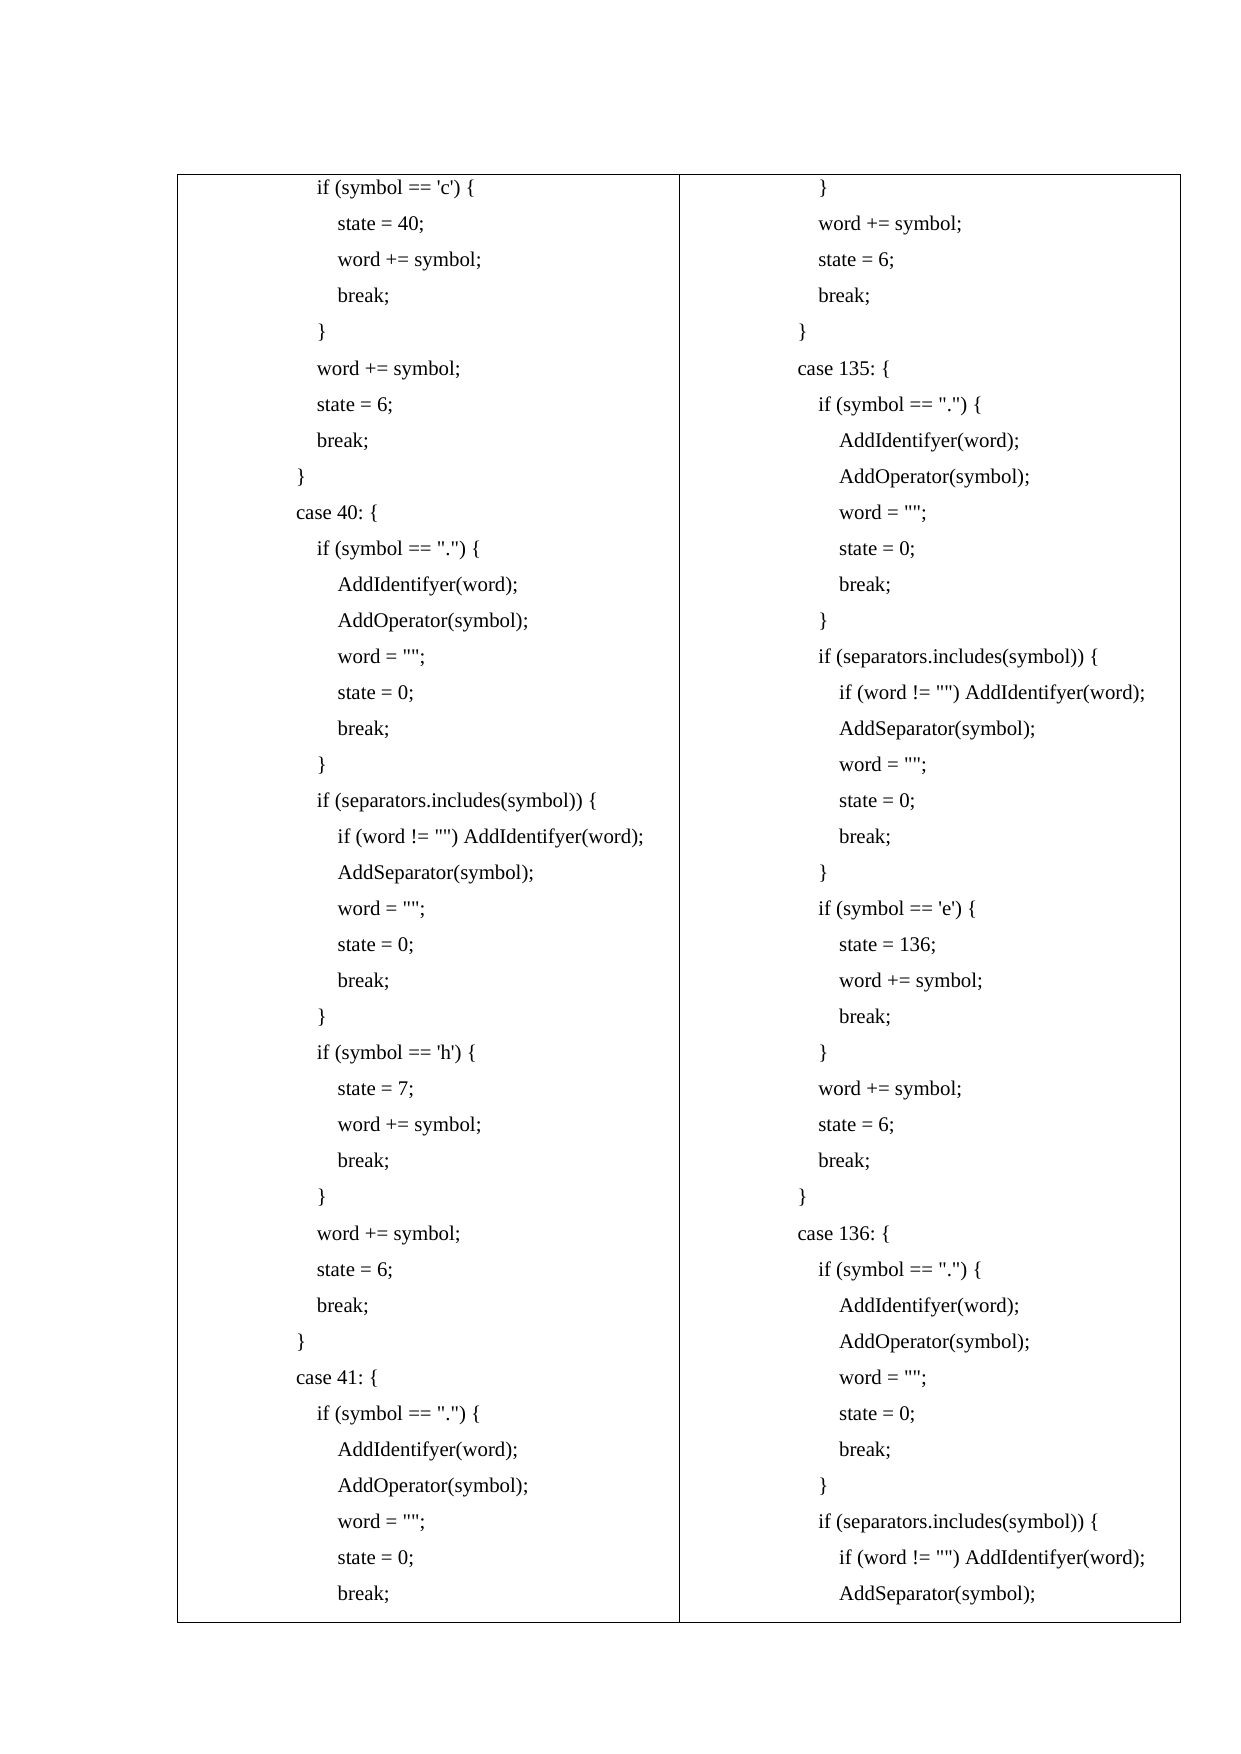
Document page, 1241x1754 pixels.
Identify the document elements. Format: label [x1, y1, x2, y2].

table_header [178, 175, 679, 1622]
table_header [680, 175, 1180, 1622]
